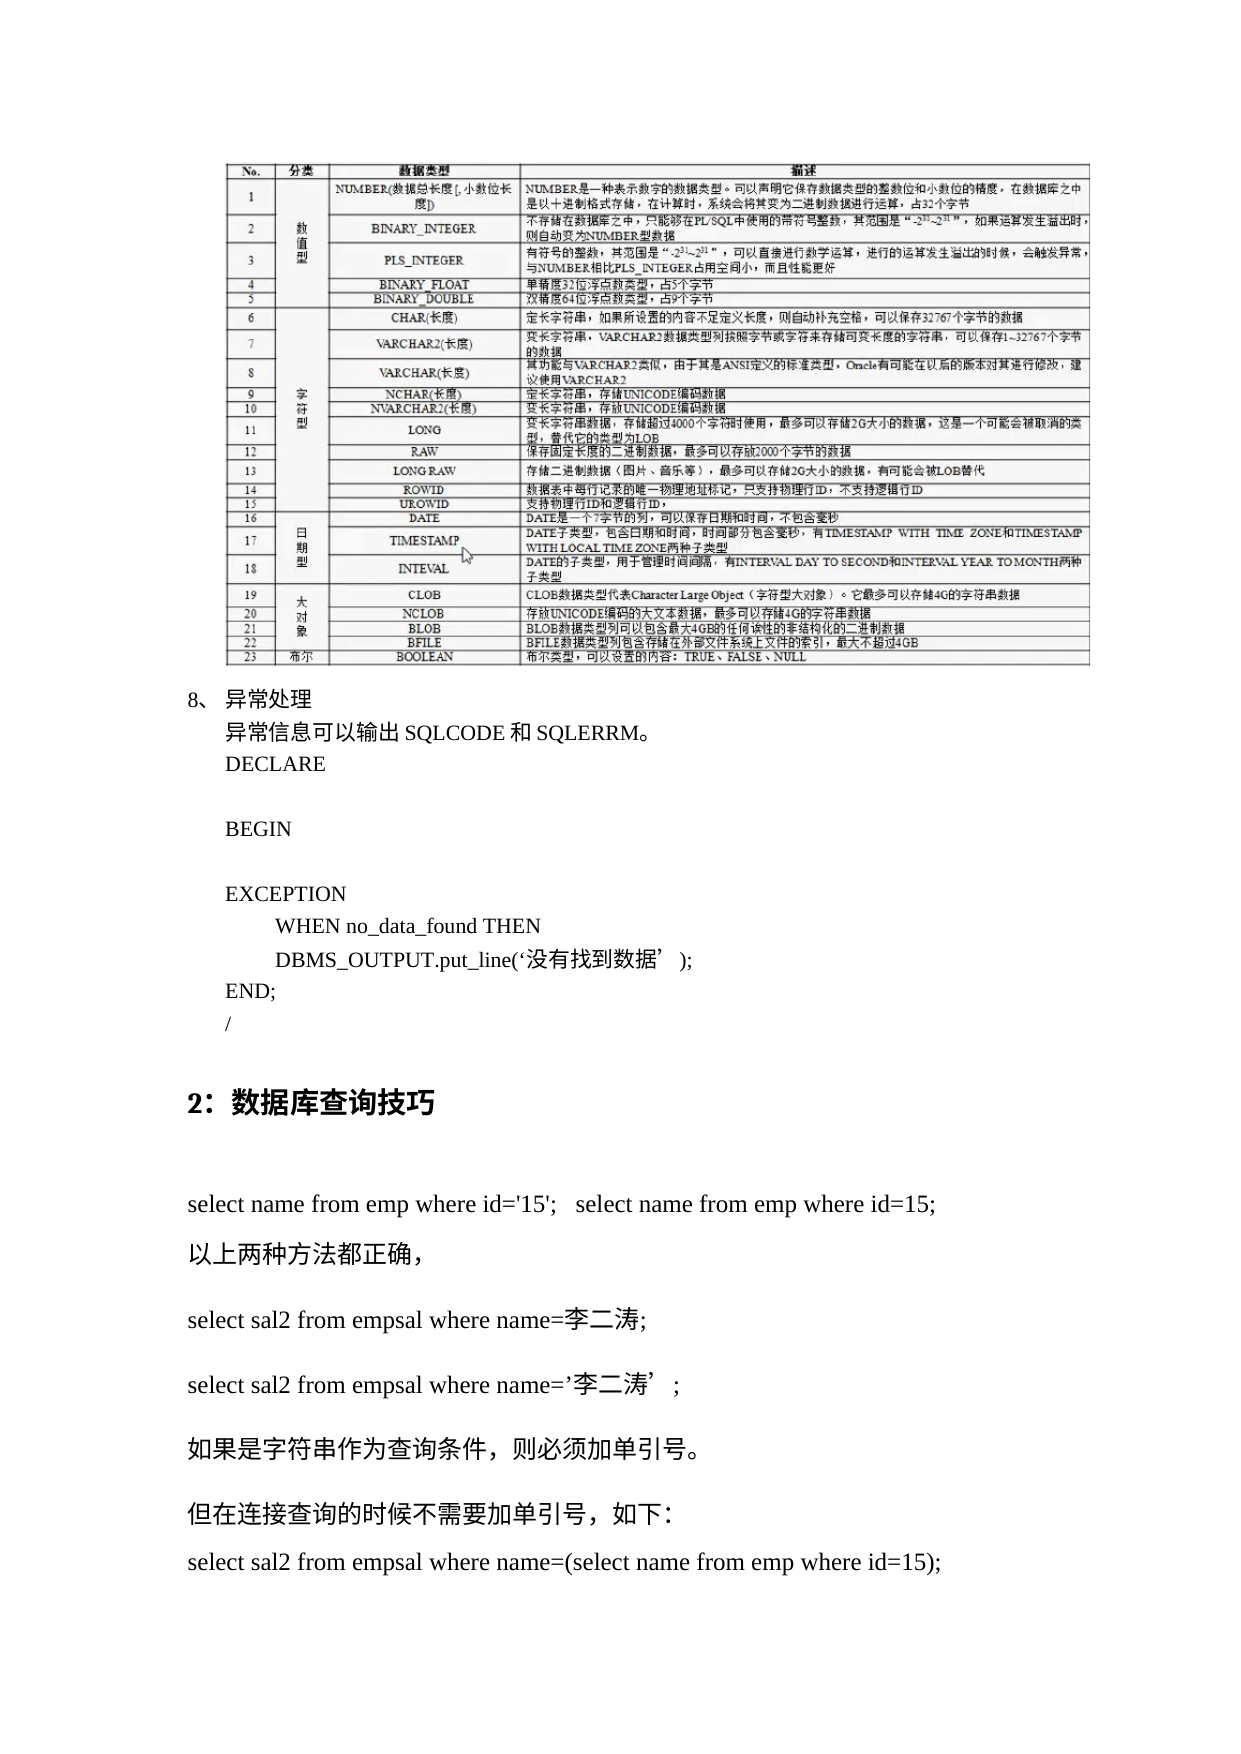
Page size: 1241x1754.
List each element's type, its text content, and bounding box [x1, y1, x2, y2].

list DECLARE [225, 747, 1053, 779]
text 如果是字符串作为查询条件，则必须加单引号。 [187, 1415, 1053, 1480]
list EXCEPTION [225, 877, 1053, 909]
list END; [225, 974, 1053, 1007]
list BEGIN [225, 812, 1053, 844]
picture [225, 162, 1091, 666]
text select sal2 from empsal where name=’李二涛’; [187, 1350, 1053, 1415]
text select sal2 from empsal where name=李二涛; [187, 1285, 1053, 1350]
list 异常信息可以输出SQLCODE和SQLERRM。 [225, 714, 1053, 747]
text 以上两种方法都正确， [187, 1220, 1053, 1285]
list WHEN no_data_found THEN [225, 909, 1053, 942]
text select sal2 from empsal where name=(select name from emp where id=15); [187, 1545, 1053, 1577]
subtitle 2：数据库查询技巧 [187, 1069, 1053, 1134]
list / [225, 1007, 1053, 1039]
list 异常处理 [187, 682, 1053, 714]
text 但在连接查询的时候不需要加单引号，如下： [187, 1480, 1053, 1545]
list DBMS_OUTPUT.put_line(‘没有找到数据’); [225, 942, 1053, 974]
text select name from emp where id='15'; select name from emp where id=15; [187, 1187, 1053, 1220]
